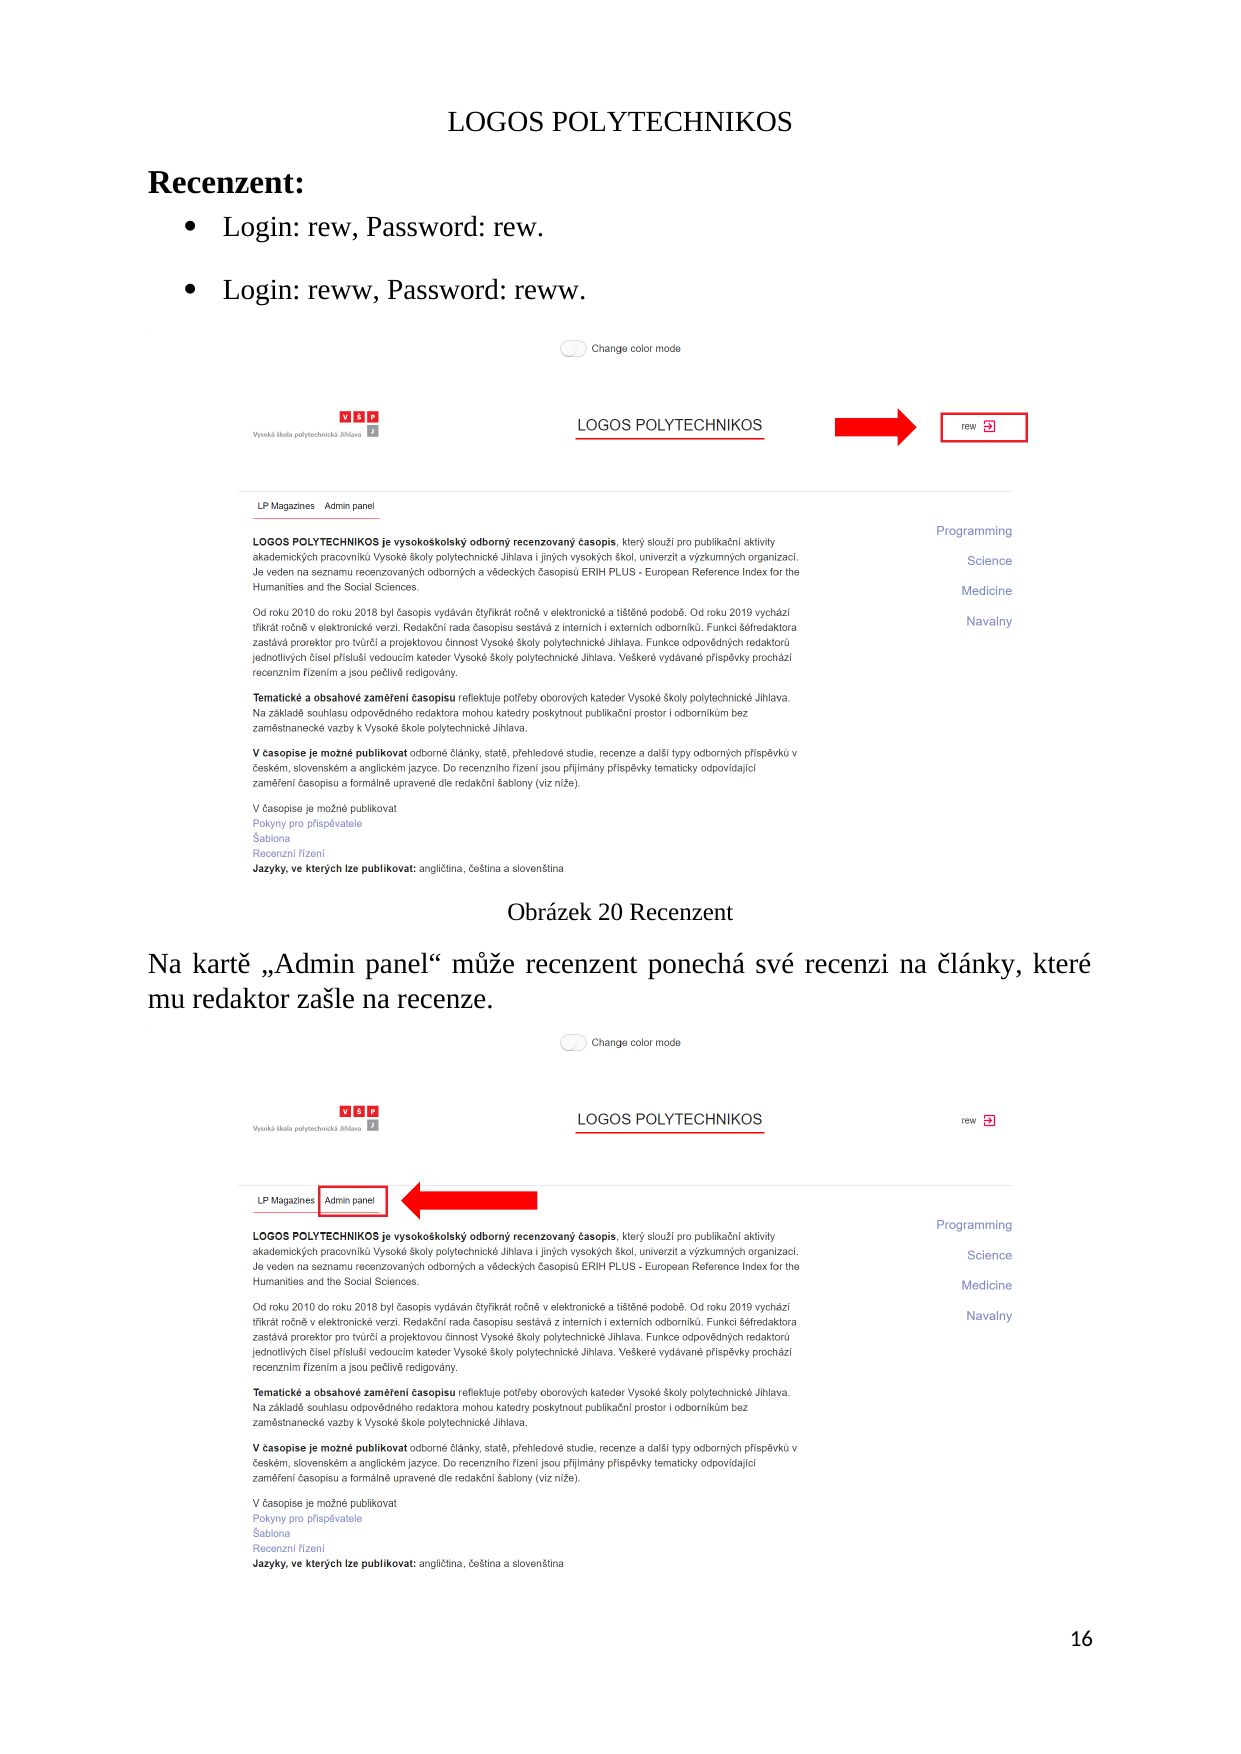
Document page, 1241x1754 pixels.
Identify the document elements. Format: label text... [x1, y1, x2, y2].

picture [147, 335, 1093, 878]
picture [147, 1029, 1093, 1573]
list Login: reww, Password: reww. [185, 272, 1093, 306]
list Login: rew, Password: rew. [185, 209, 1093, 243]
text Na kartě „Admin panel“ může recenzent ponechá své recenzi na články, které mu redaktor zašle na recenze. [148, 946, 1093, 1015]
text Obrázek 20 Recenzent [148, 897, 1093, 926]
subtitle Recenzent: [148, 163, 1093, 201]
